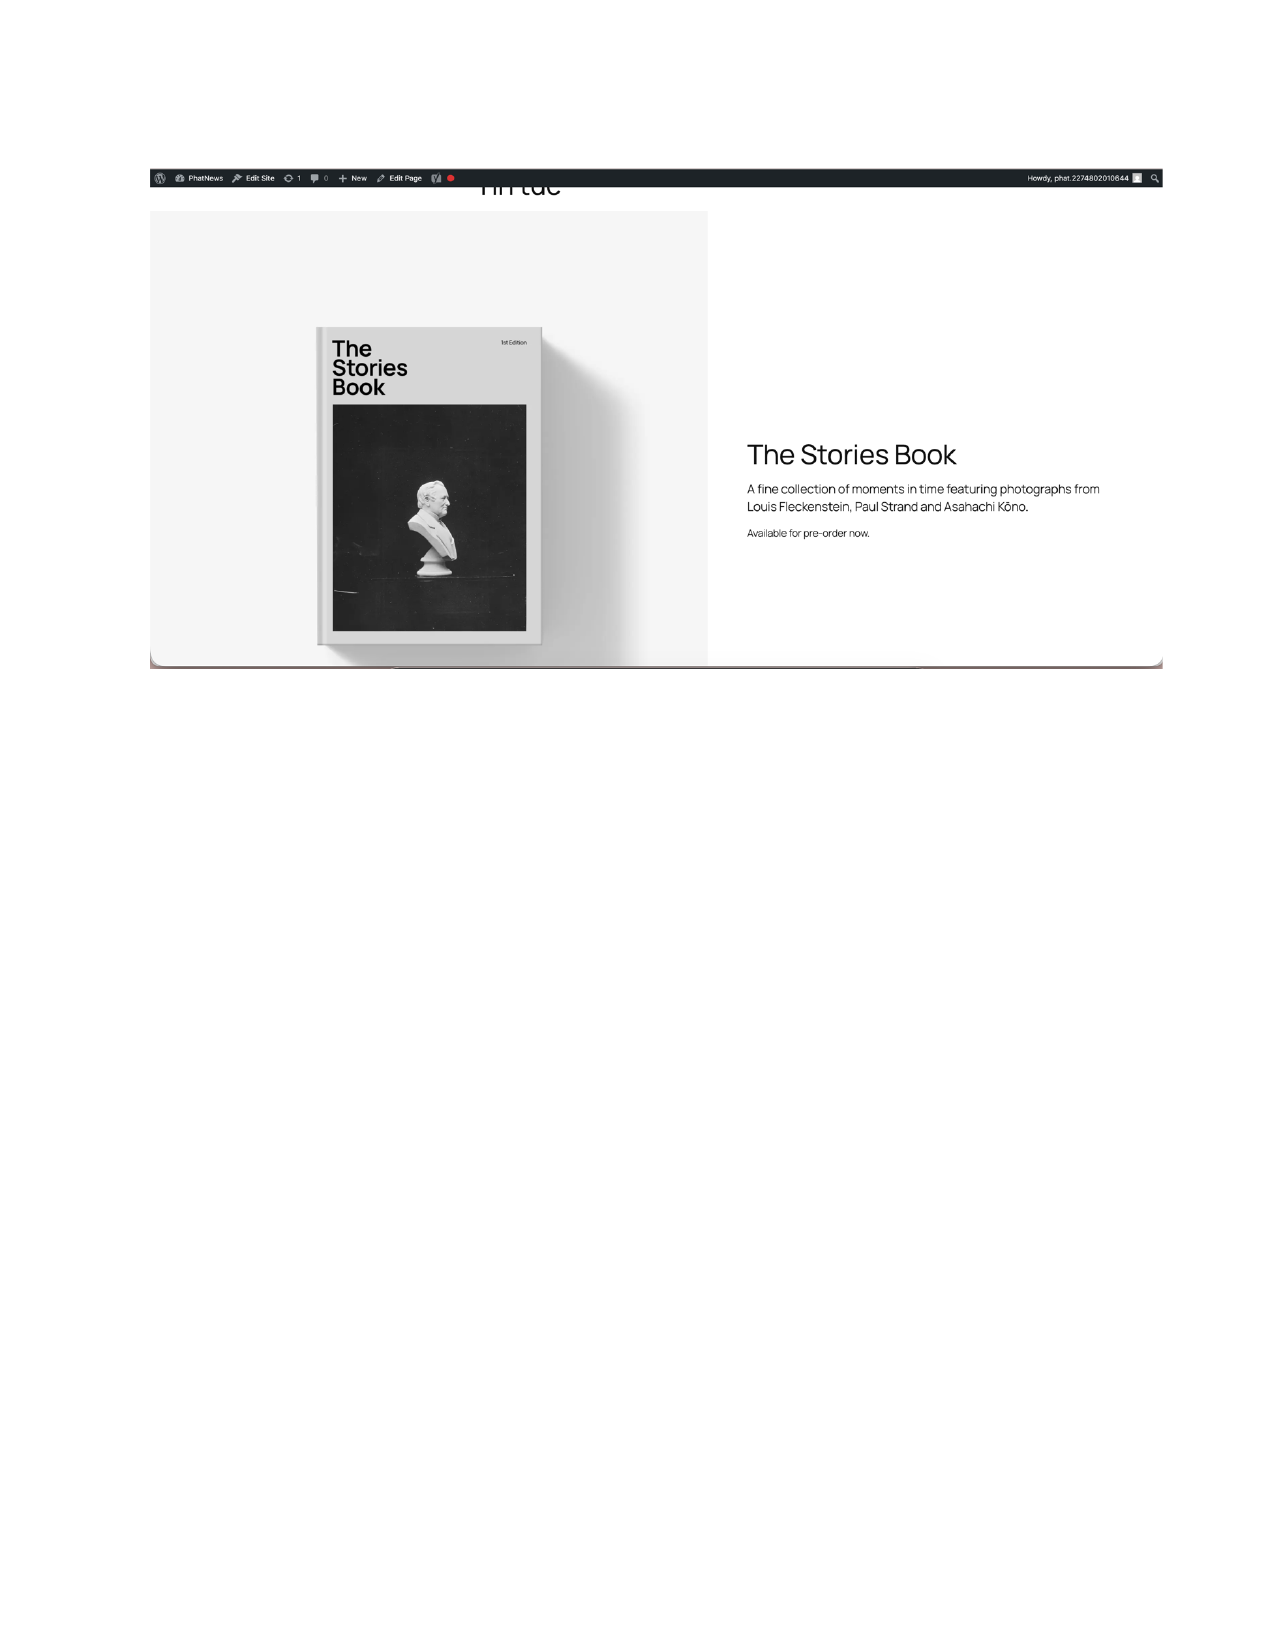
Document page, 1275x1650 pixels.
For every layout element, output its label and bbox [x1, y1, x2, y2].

picture [150, 168, 1163, 669]
